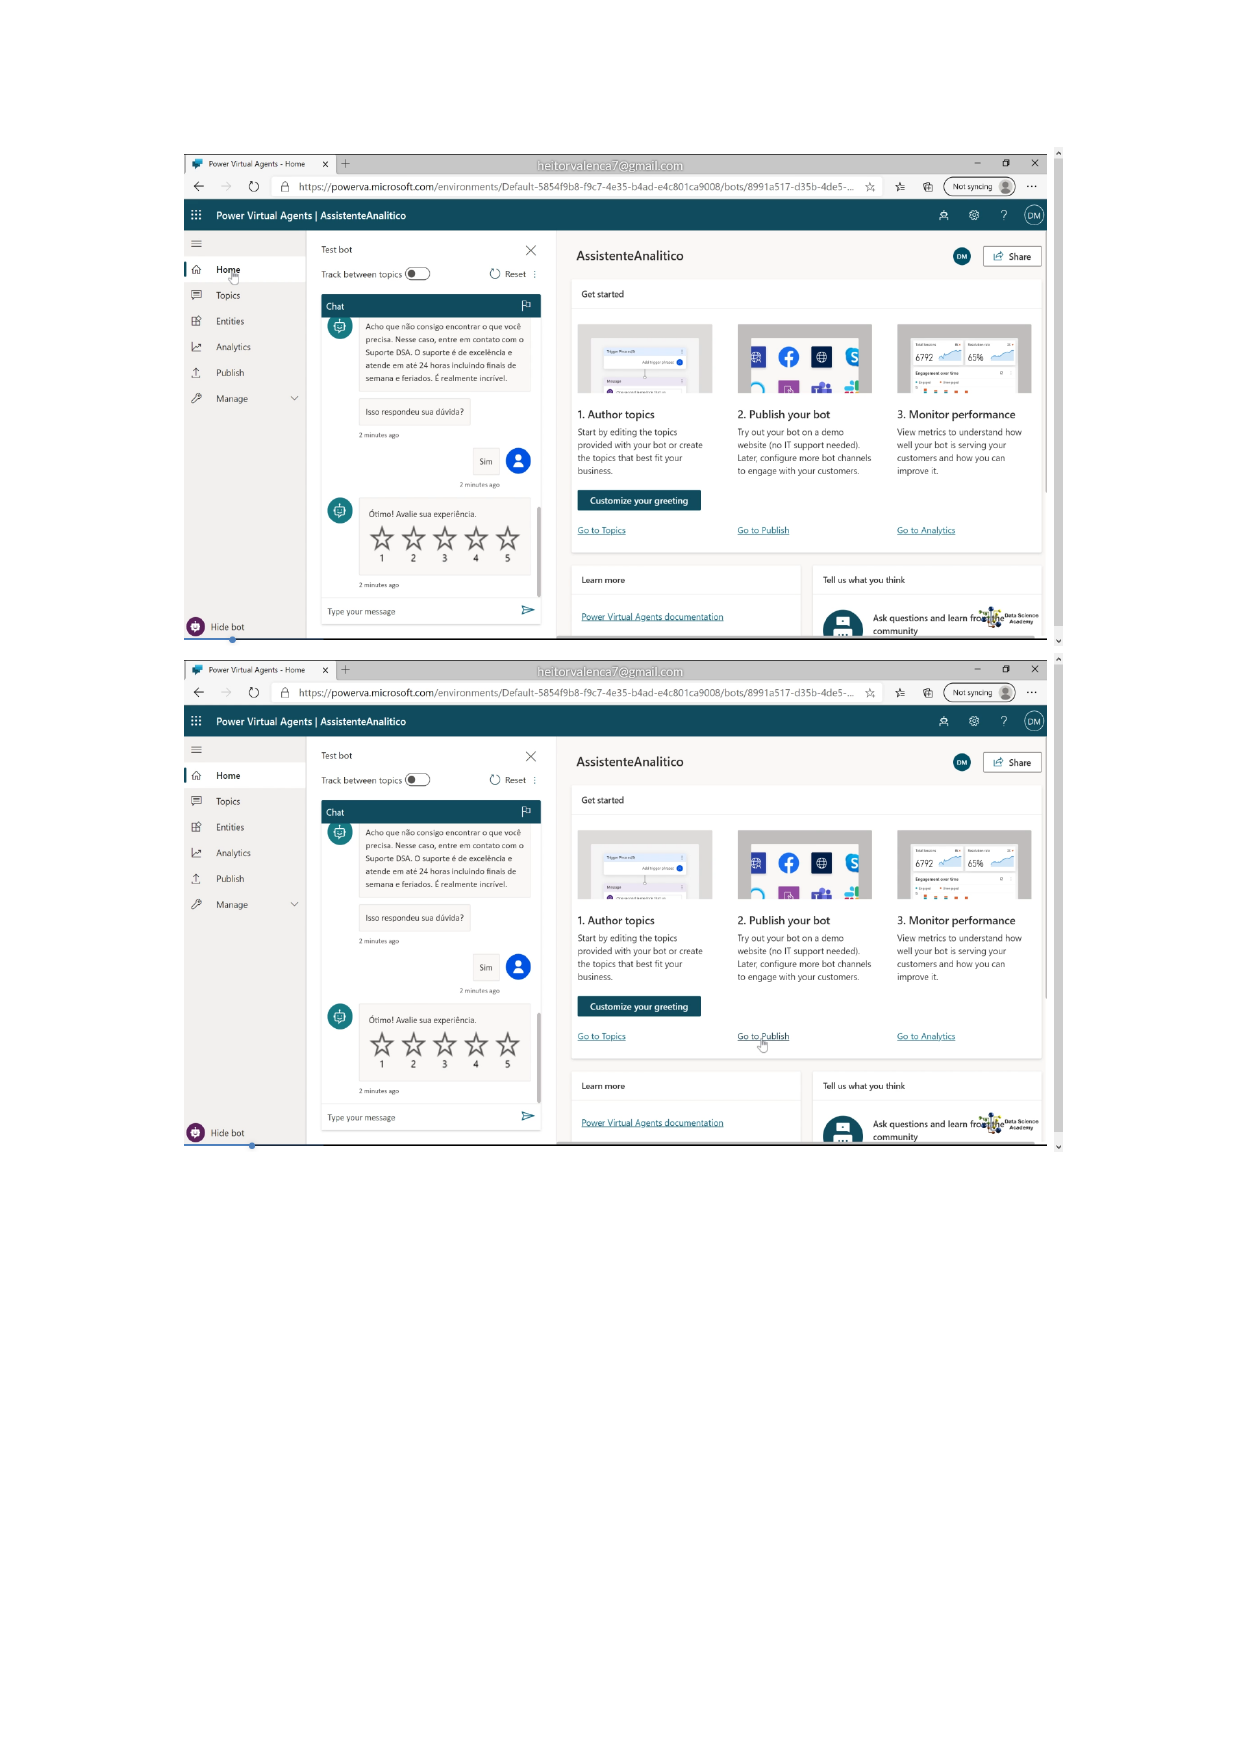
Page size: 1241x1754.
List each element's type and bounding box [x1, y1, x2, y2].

picture [177, 147, 1063, 646]
picture [177, 653, 1063, 1152]
